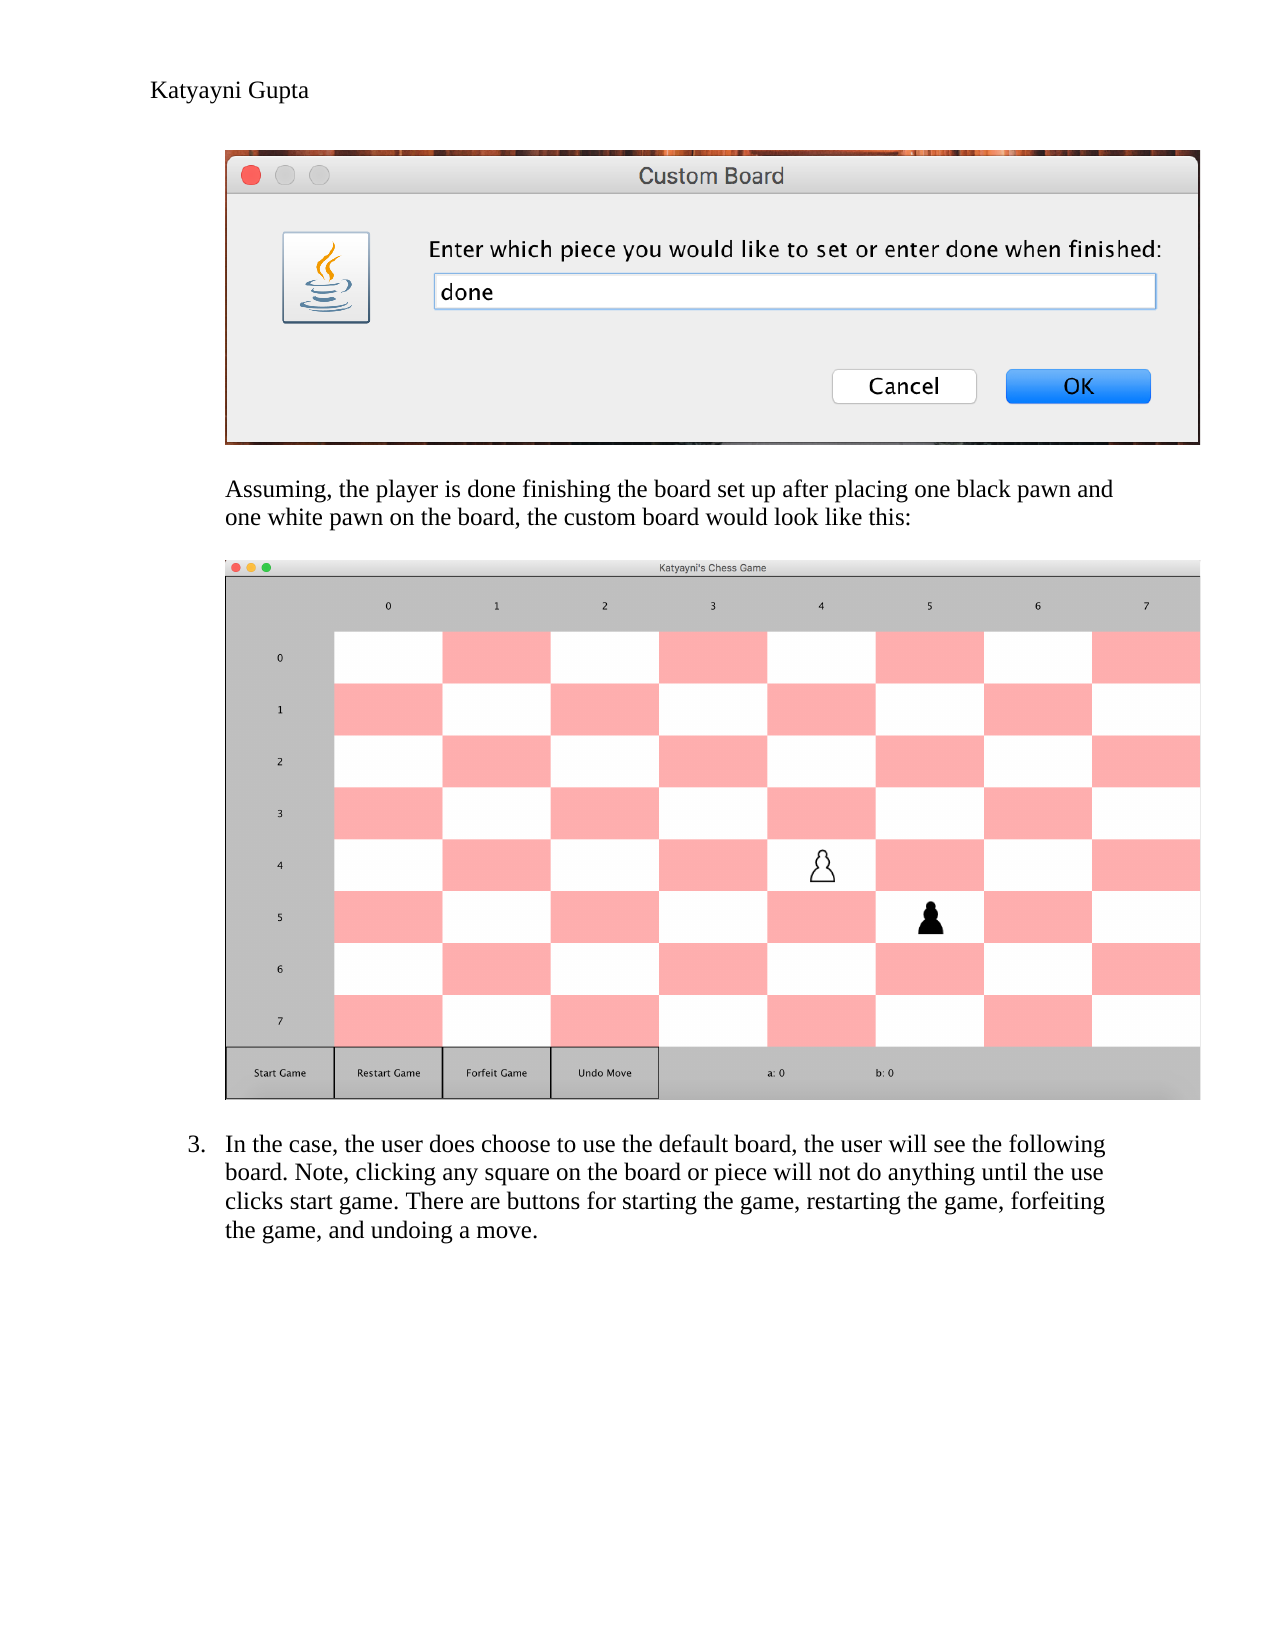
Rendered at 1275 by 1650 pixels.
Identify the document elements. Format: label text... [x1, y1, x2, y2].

picture [225, 150, 1200, 445]
list In the case, the user does choose to use the default board, the user will see the following board. Note, clicking any square on the board or piece will not do anything until the use clicks start game. There are buttons for starting the game, restarting the game, forfeiting the game, and undoing a move. [187, 1129, 1125, 1244]
picture [225, 560, 1200, 1100]
list Assuming, the player is done finishing the board set up after placing one black pawn and one white pawn on the board, the custom board would look like this: [225, 445, 1125, 531]
